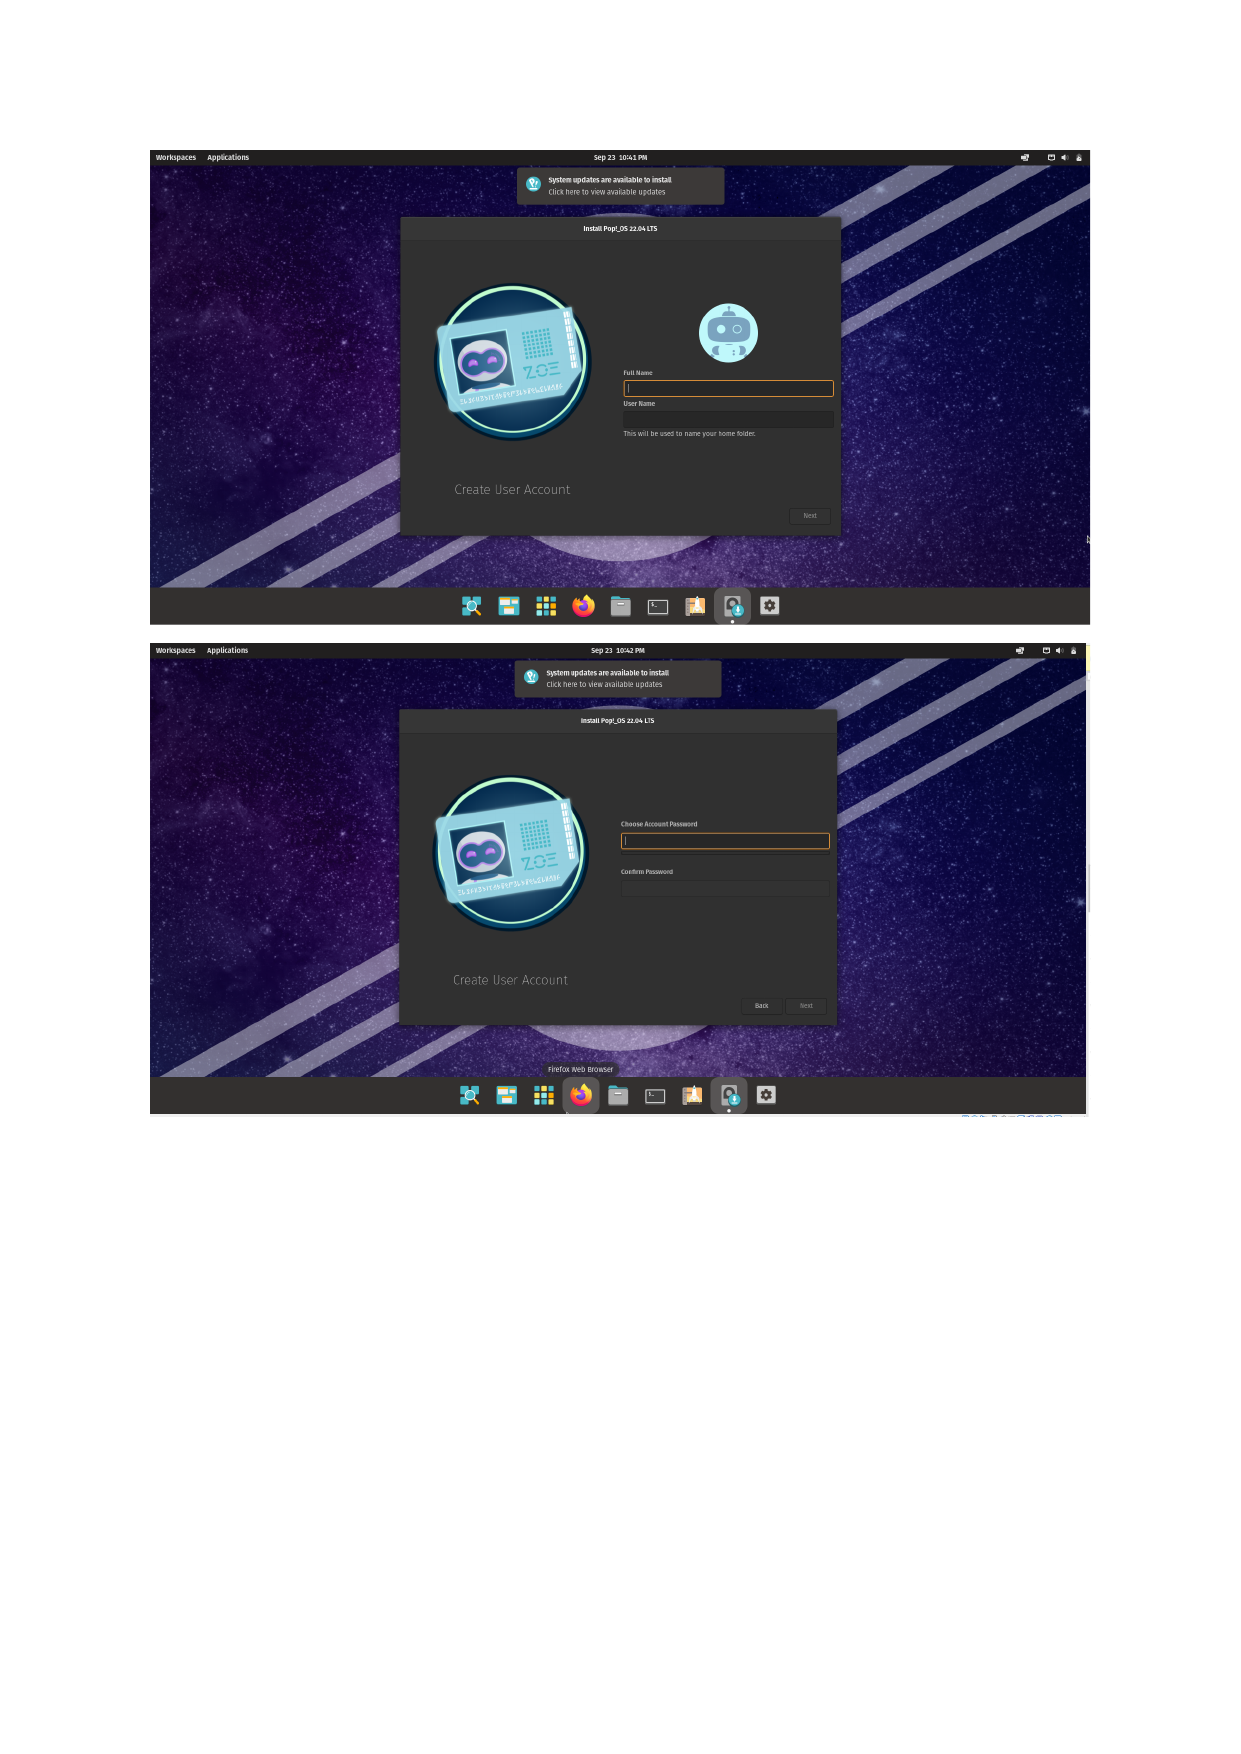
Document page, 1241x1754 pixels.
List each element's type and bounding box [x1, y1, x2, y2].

picture [150, 150, 1091, 625]
picture [150, 643, 1091, 1117]
